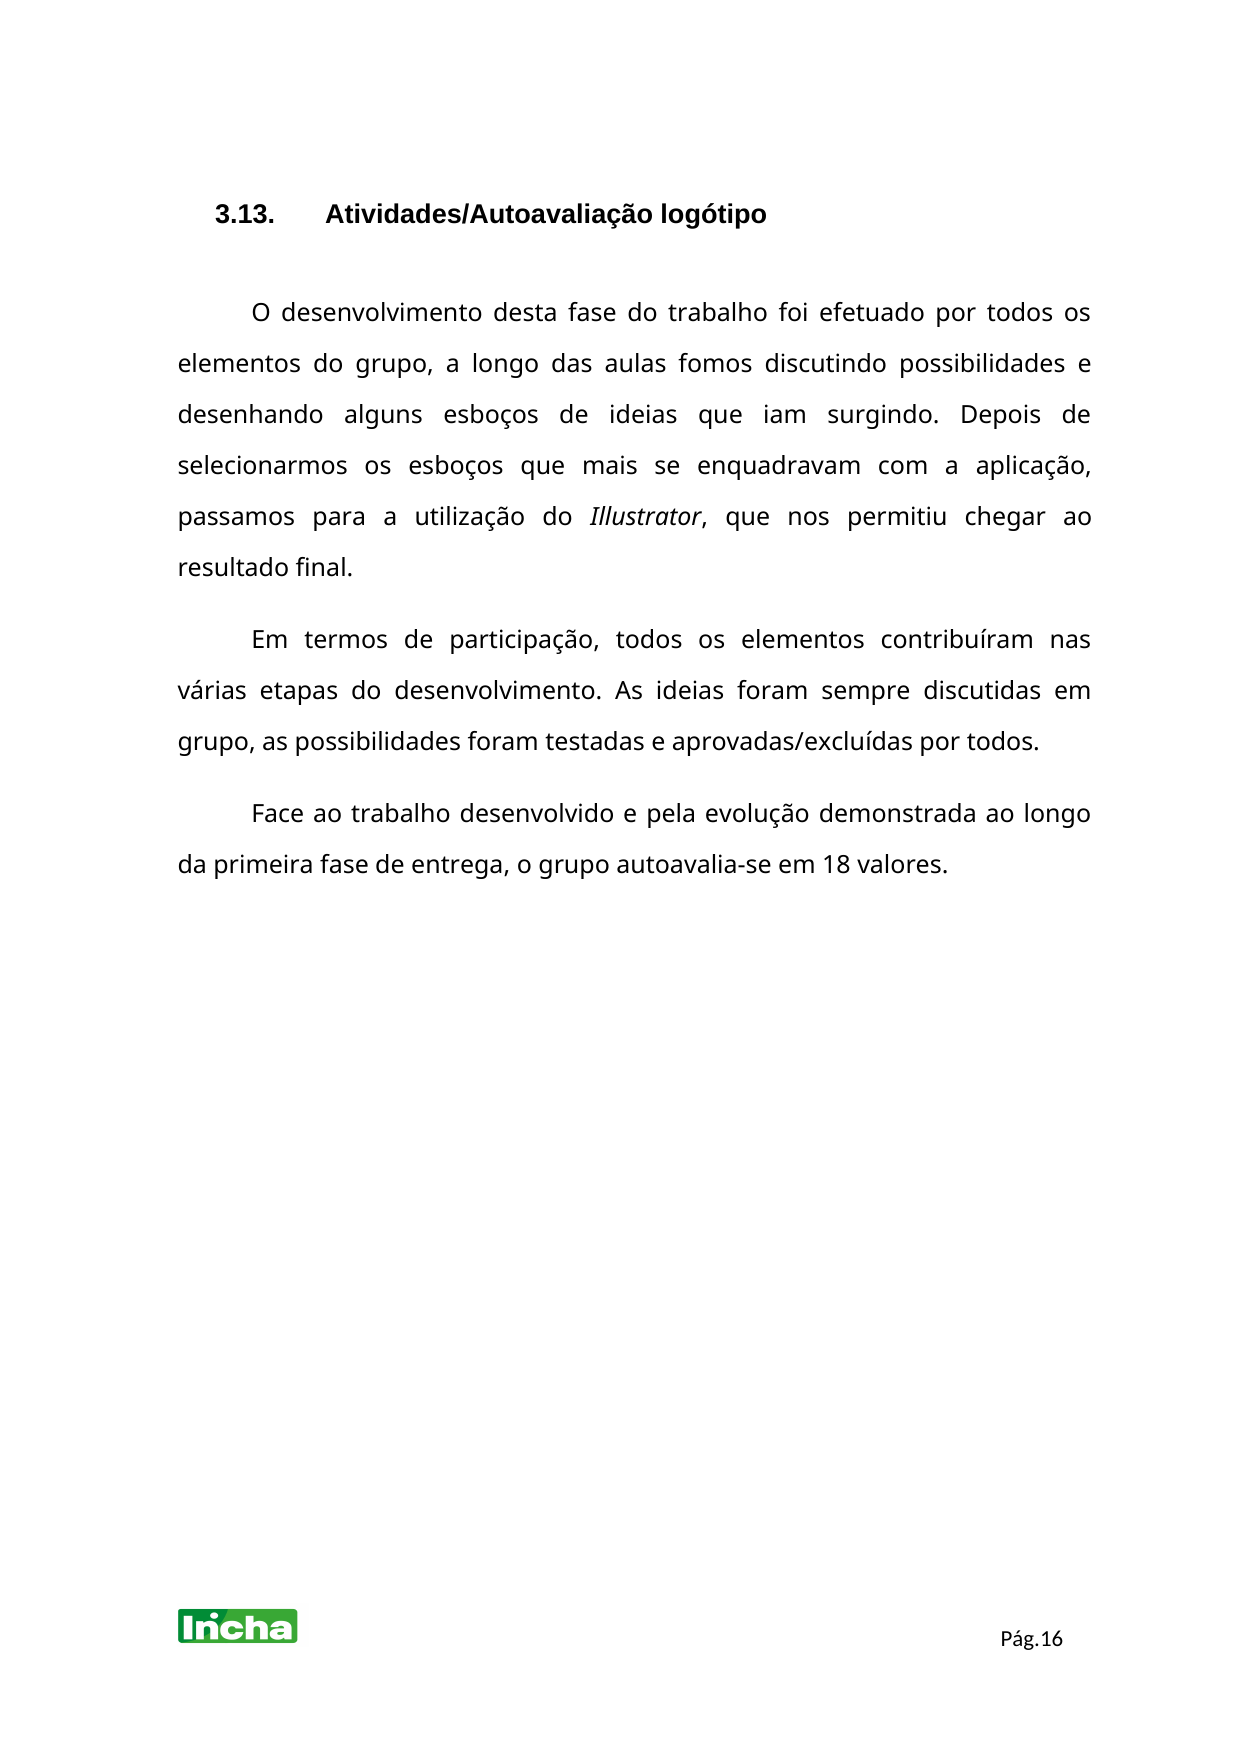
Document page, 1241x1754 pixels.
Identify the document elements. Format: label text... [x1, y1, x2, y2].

text Em termos de participação, todos os elementos contribuíram nas várias etapas do desenvolvimento. As ideias foram sempre discutidas em grupo, as possibilidades foram testadas e aprovadas/excluídas por todos. [177, 622, 1092, 758]
picture [177, 1603, 309, 1647]
text O desenvolvimento desta fase do trabalho foi efetuado por todos os elementos do grupo, a longo das aulas fomos discutindo possibilidades e desenhando alguns esboços de ideias que iam surgindo. Depois de selecionarmos os esboços que mais se enquadravam com a aplicação, passamos para a utilização do Illustrator, que nos permitiu chegar ao resultado final. [177, 294, 1092, 584]
subtitle Atividades/Autoavaliação logótipo [215, 198, 1092, 229]
text Face ao trabalho desenvolvido e pela evolução demonstrada ao longo da primeira fase de entrega, o grupo autoavalia-se em 18 valores. [177, 796, 1092, 881]
